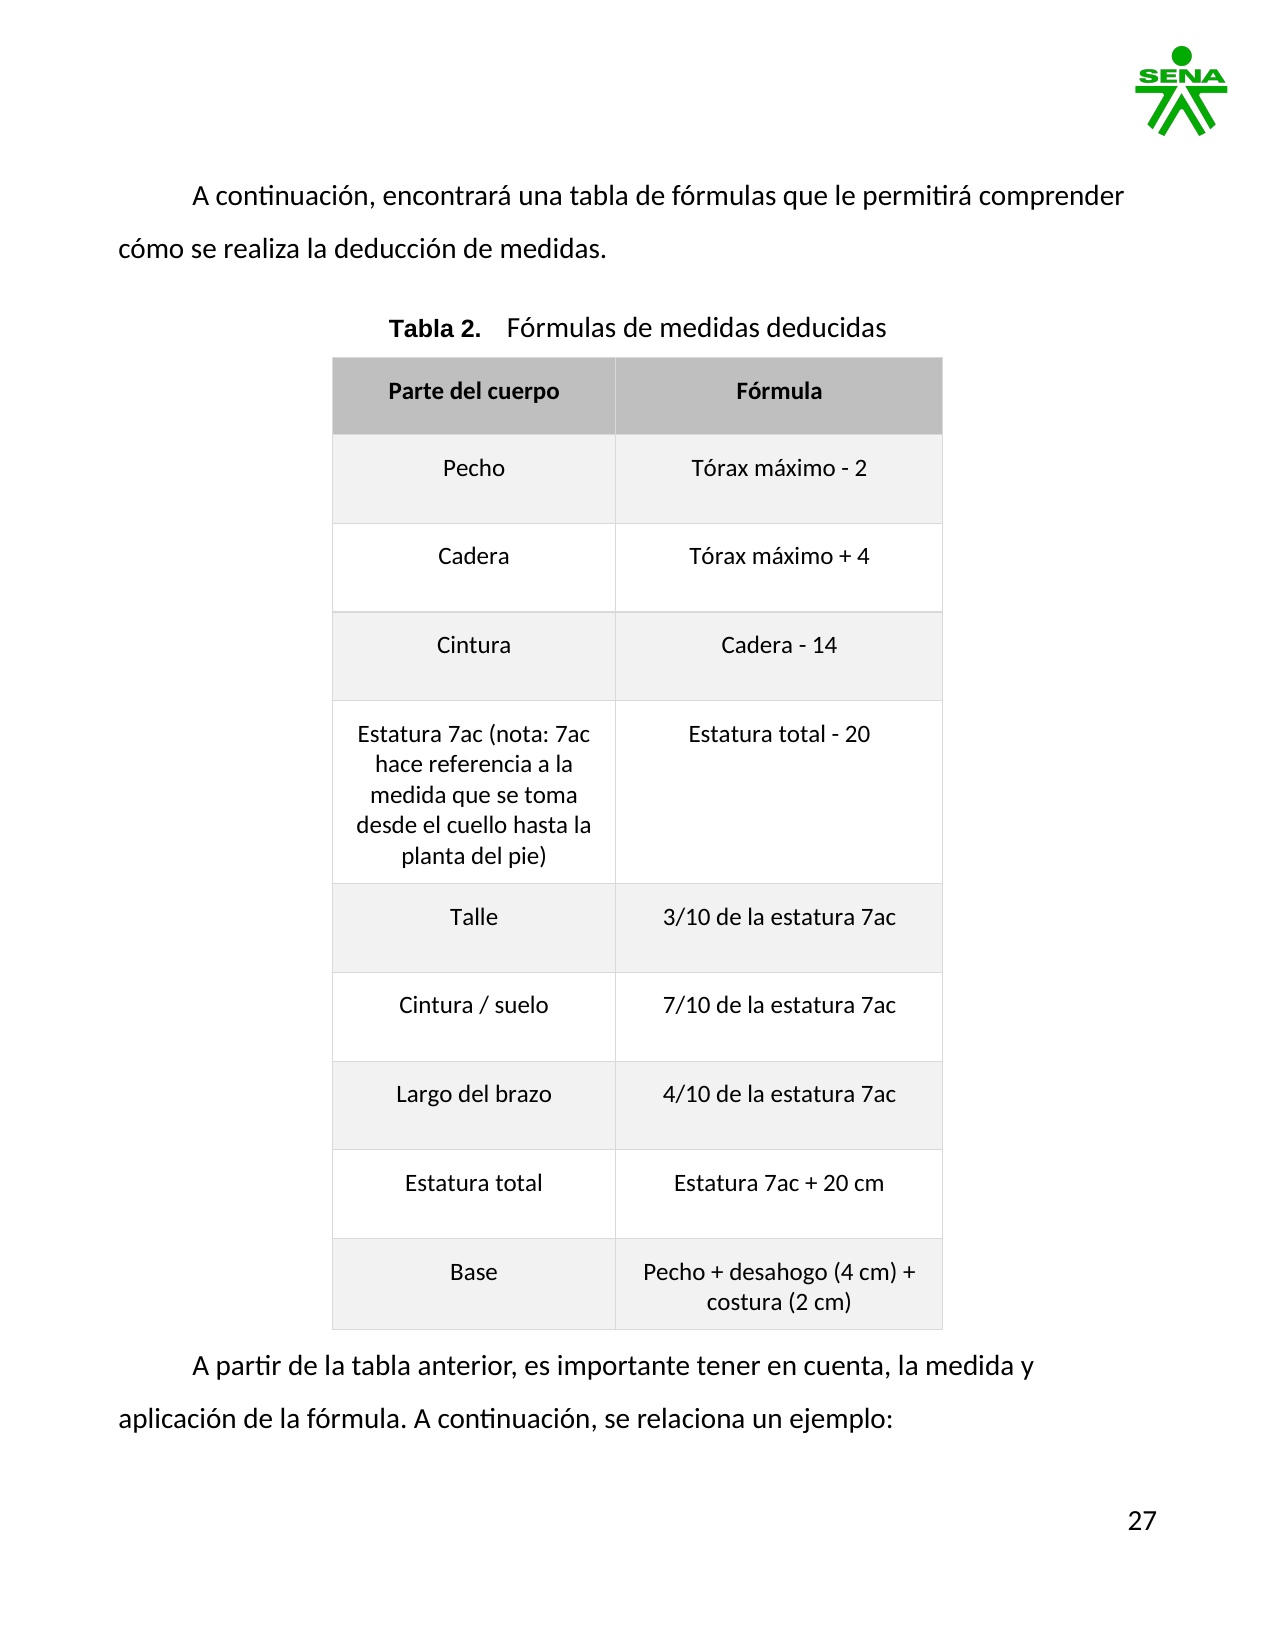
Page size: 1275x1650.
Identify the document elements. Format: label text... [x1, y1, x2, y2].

table_cell Cintura [333, 613, 615, 700]
table_cell Tórax máximo - 2 [616, 435, 942, 523]
table_cell Estatura 7ac + 20 cm [616, 1150, 942, 1238]
table_cell Cintura / suelo [333, 973, 615, 1061]
table_cell 7/10 de la estatura 7ac [616, 973, 942, 1061]
table_header Fórmula [616, 358, 942, 434]
table_cell Tórax máximo + 4 [616, 524, 942, 611]
table_cell Talle [333, 884, 615, 972]
table_cell Cadera [333, 524, 615, 611]
table_cell Cadera - 14 [616, 613, 942, 700]
table_cell Pecho + desahogo (4 cm) + costura (2 cm) [616, 1239, 942, 1329]
text A partir de la tabla anterior, es importante tener en cuenta, la medida y aplicación de la fórmula. A continuación, se relaciona un ejemplo: [118, 1347, 1157, 1436]
text A continuación, encontrará una tabla de fórmulas que le permitirá comprender cómo se realiza la deducción de medidas. [118, 177, 1157, 266]
table_cell Estatura 7ac (nota: 7ac hace referencia a la medida que se toma desde el cuello hasta la planta del pie) [333, 701, 615, 883]
table_cell Base [333, 1239, 615, 1329]
text Fórmulas de medidas deducidas [118, 309, 1157, 345]
table_cell 3/10 de la estatura 7ac [616, 884, 942, 972]
table_cell Estatura total - 20 [616, 701, 942, 883]
table_cell Pecho [333, 435, 615, 523]
table_cell Estatura total [333, 1150, 615, 1238]
picture [1135, 46, 1228, 136]
table_cell 4/10 de la estatura 7ac [616, 1062, 942, 1149]
table_cell Largo del brazo [333, 1062, 615, 1149]
table_header Parte del cuerpo [333, 358, 615, 434]
